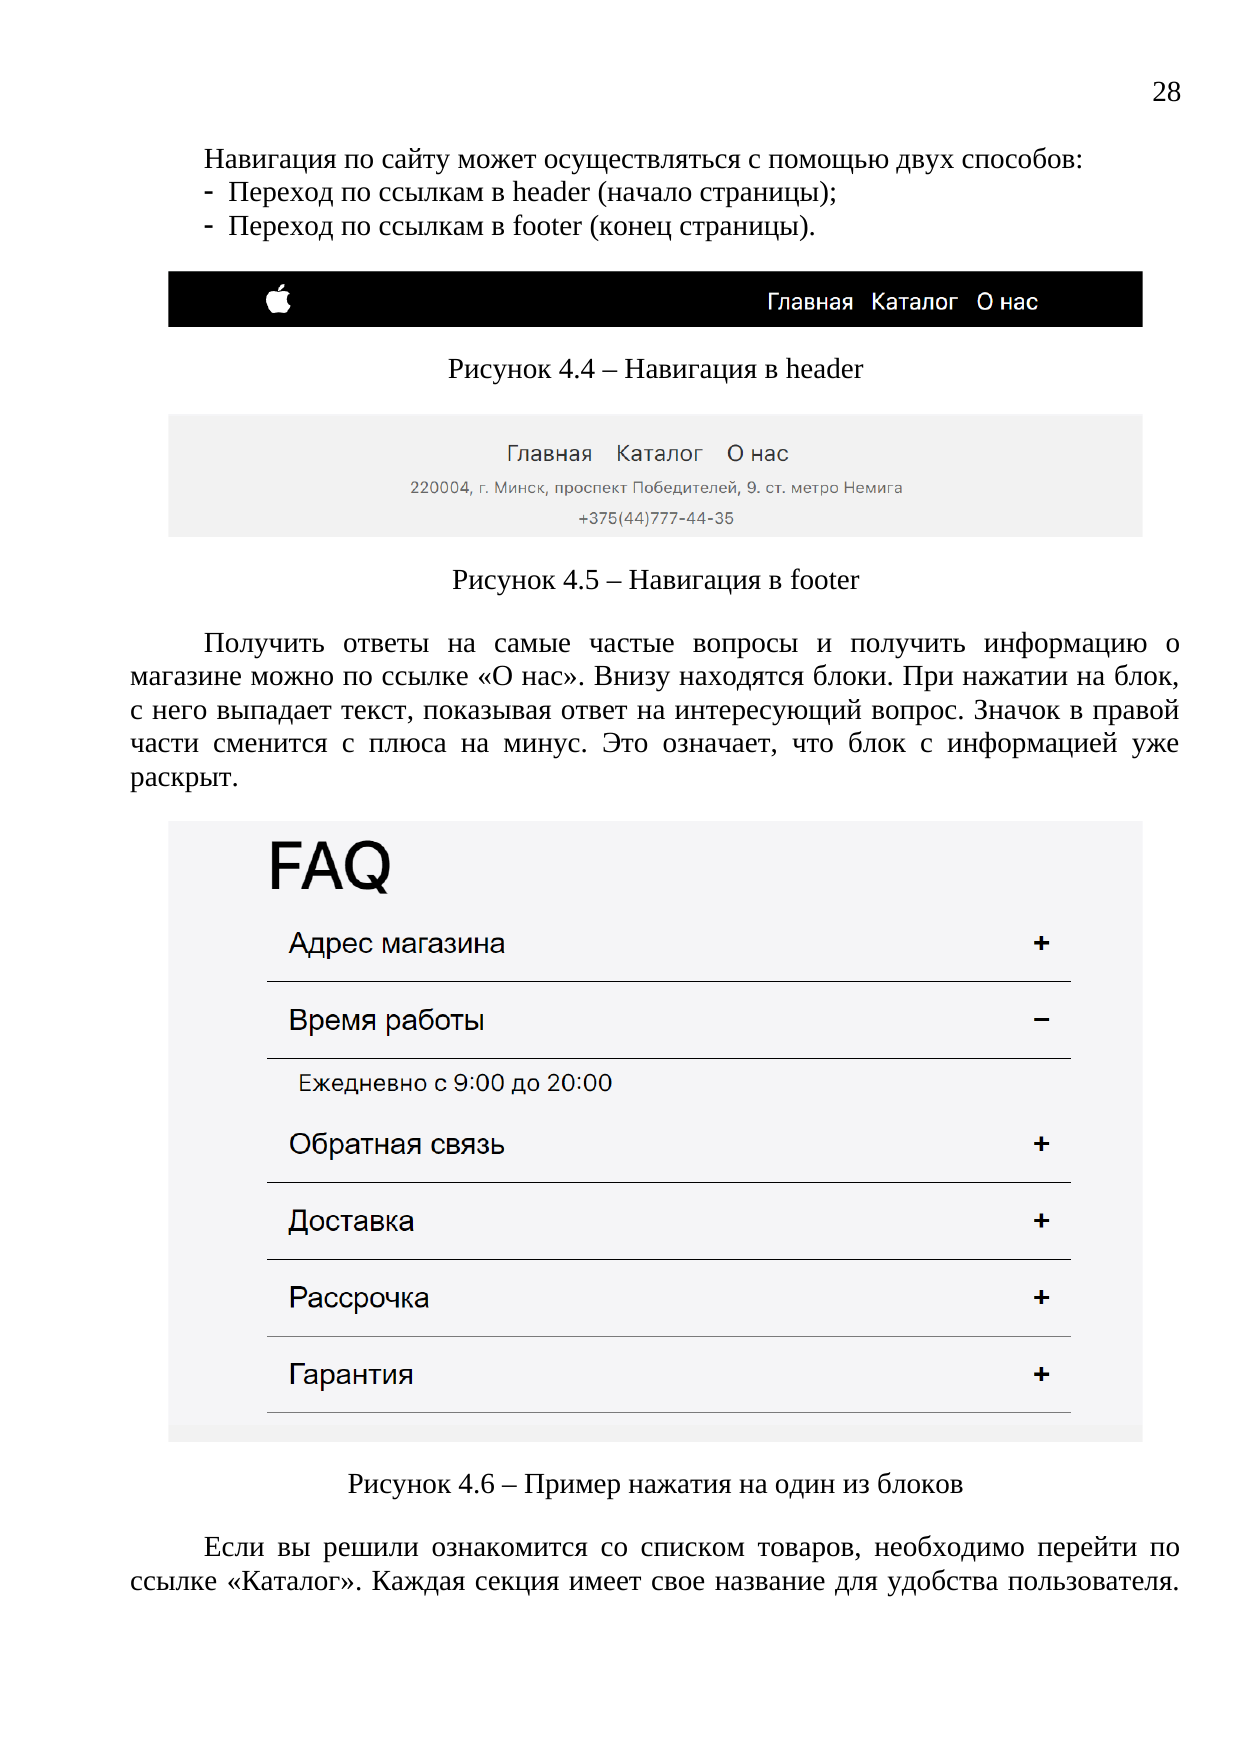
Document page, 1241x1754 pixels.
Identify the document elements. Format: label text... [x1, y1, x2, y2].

list Переход по ссылкам в footer (конец страницы). [130, 208, 1181, 242]
picture [168, 414, 1143, 537]
picture [168, 271, 1143, 327]
text Рисунок 4.4 – Навигация в header [130, 352, 1181, 385]
text Рисунок 4.5 – Навигация в footer [130, 562, 1181, 596]
text Получить ответы на самые частые вопросы и получить информацию о магазине можно по ссылке «О нас». Внизу находятся блоки. При нажатии на блок, с него выпадает текст, показывая ответ на интересующий вопрос. Значок в правой части сменится с плюса на минус. Это означает, что блок с информацией уже раскрыт. [130, 625, 1181, 792]
text Рисунок 4.6 – Пример нажатия на один из блоков [130, 1467, 1181, 1500]
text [130, 1529, 1181, 1596]
text Навигация по сайту может осуществляться с помощью двух способов: [130, 141, 1181, 174]
picture [168, 821, 1143, 1442]
list Переход по ссылкам в header (начало страницы); [130, 174, 1181, 208]
